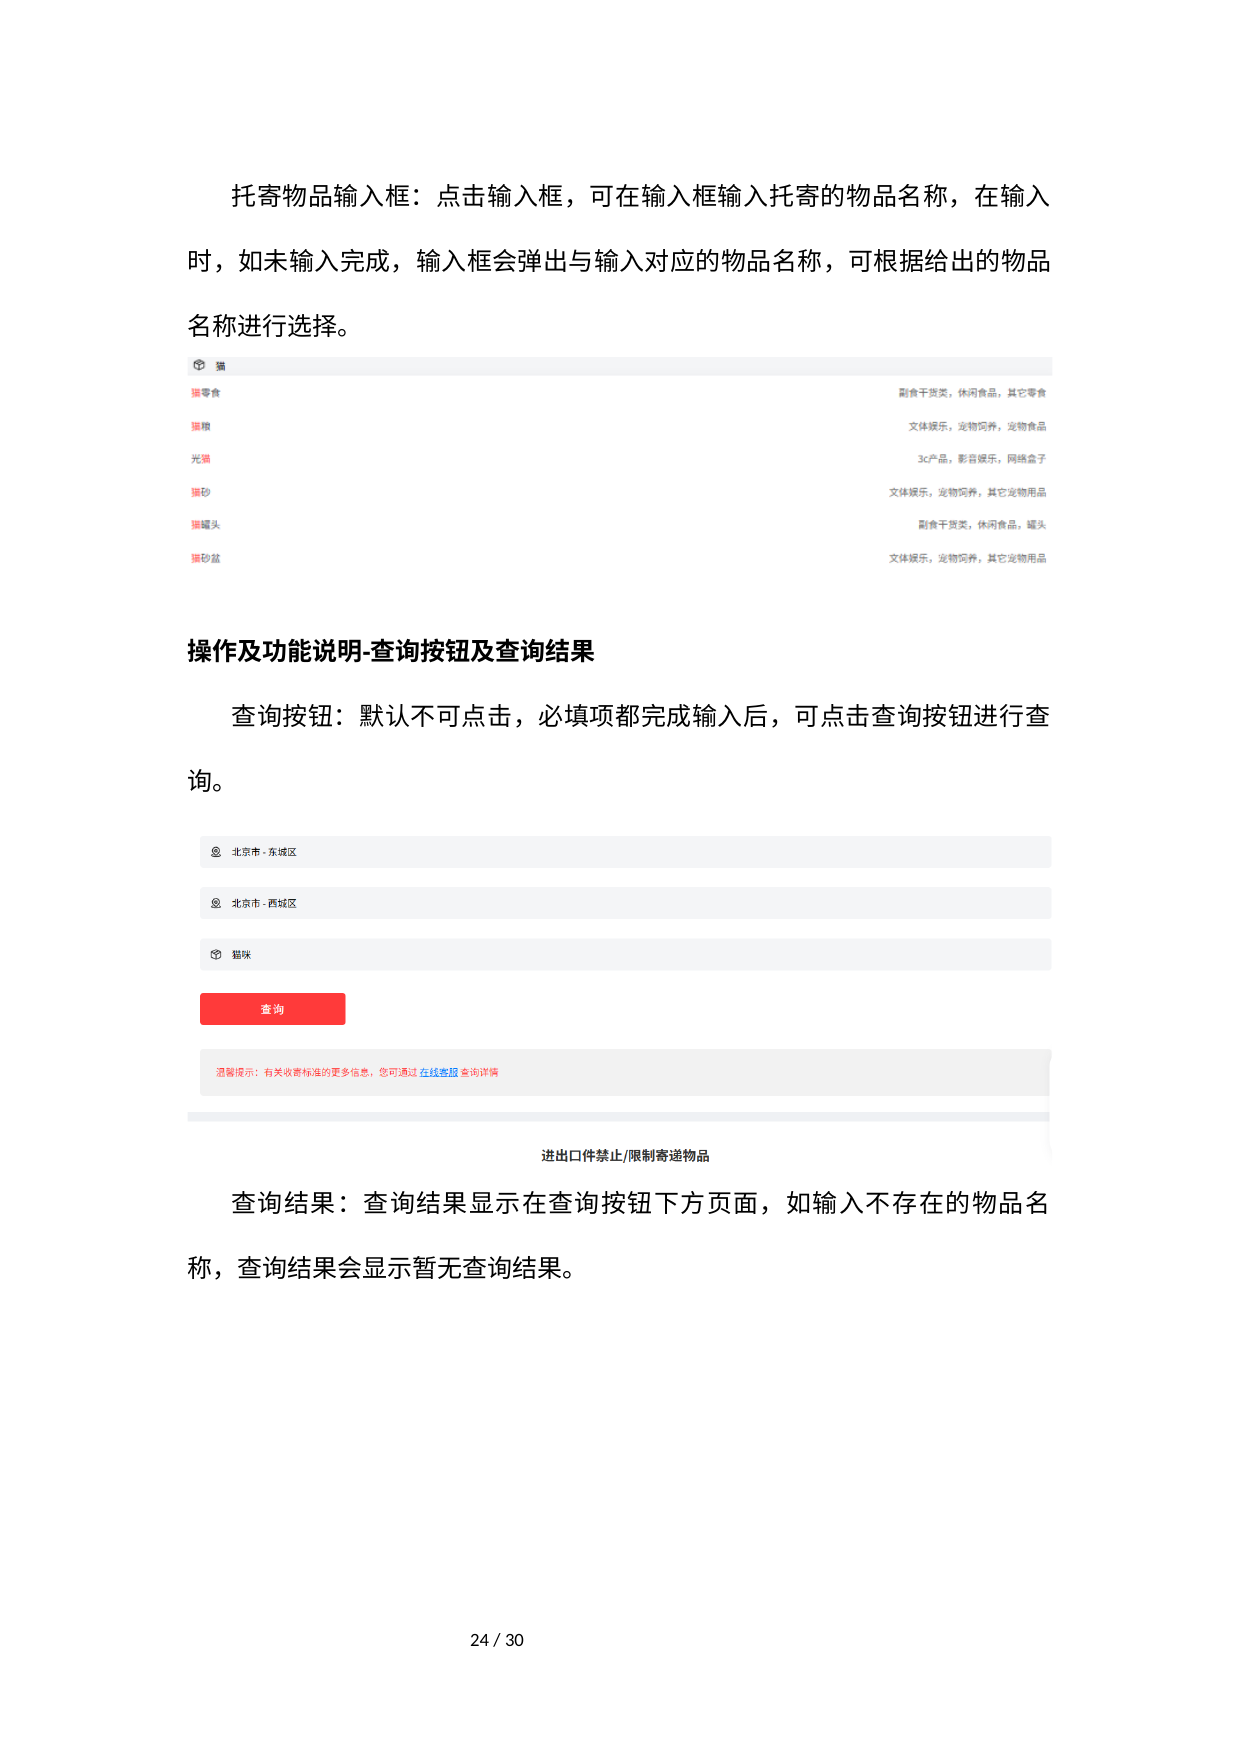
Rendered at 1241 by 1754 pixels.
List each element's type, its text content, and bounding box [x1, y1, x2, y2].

picture [187, 357, 1053, 577]
text 托寄物品输入框：点击输入框，可在输入框输入托寄的物品名称，在输入时，如未输入完成，输入框会弹出与输入对应的物品名称，可根据给出的物品名称进行选择。 [187, 162, 1053, 357]
text 查询结果：查询结果显示在查询按钮下方页面，如输入不存在的物品名称，查询结果会显示暂无查询结果。 [187, 1169, 1053, 1299]
picture [187, 812, 1053, 1168]
text 操作及功能说明-查询按钮及查询结果 [187, 617, 1053, 682]
text 查询按钮：默认不可点击，必填项都完成输入后，可点击查询按钮进行查询。 [187, 682, 1053, 812]
